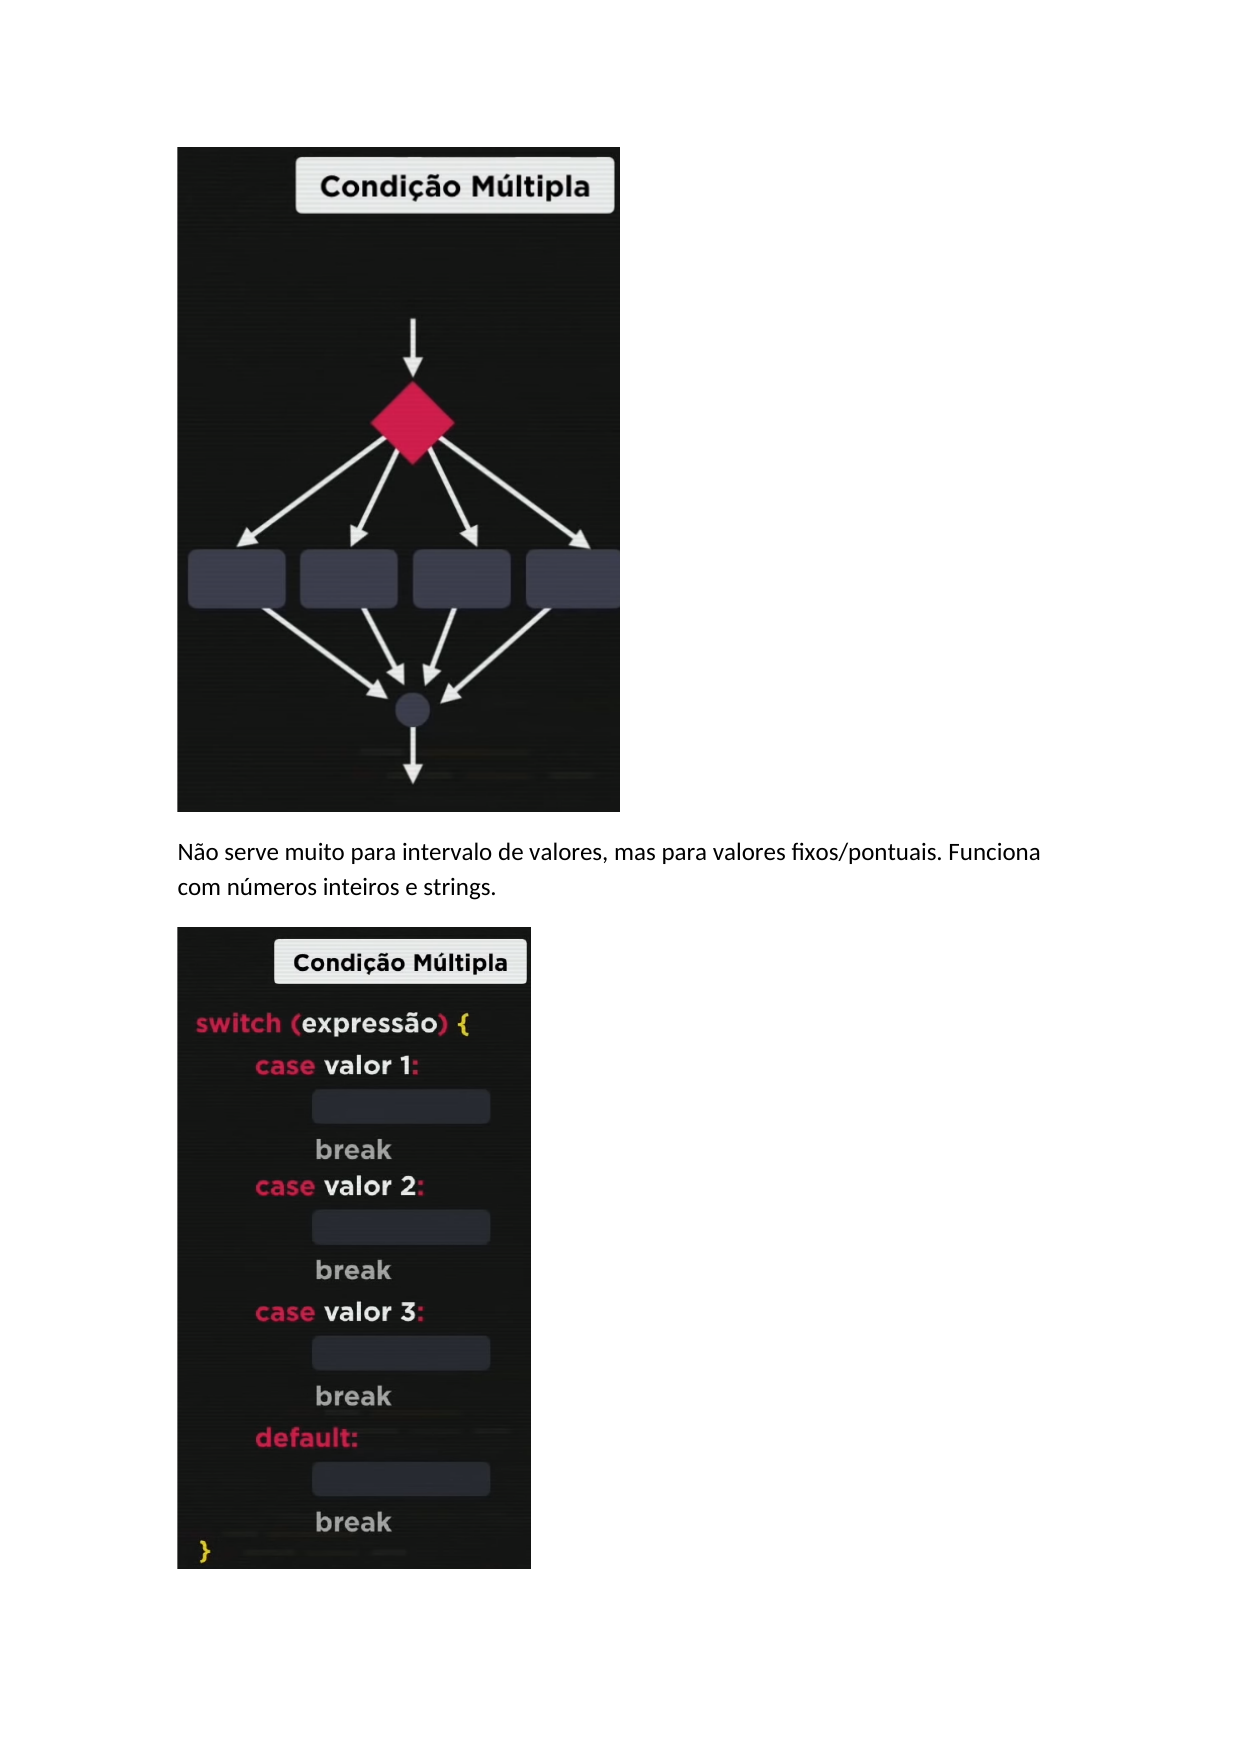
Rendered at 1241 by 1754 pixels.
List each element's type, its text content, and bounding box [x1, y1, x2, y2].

picture [177, 147, 620, 812]
text Não serve muito para intervalo de valores, mas para valores fixos/pontuais. Funciona com números inteiros e strings. [177, 836, 1063, 902]
picture [177, 927, 531, 1569]
